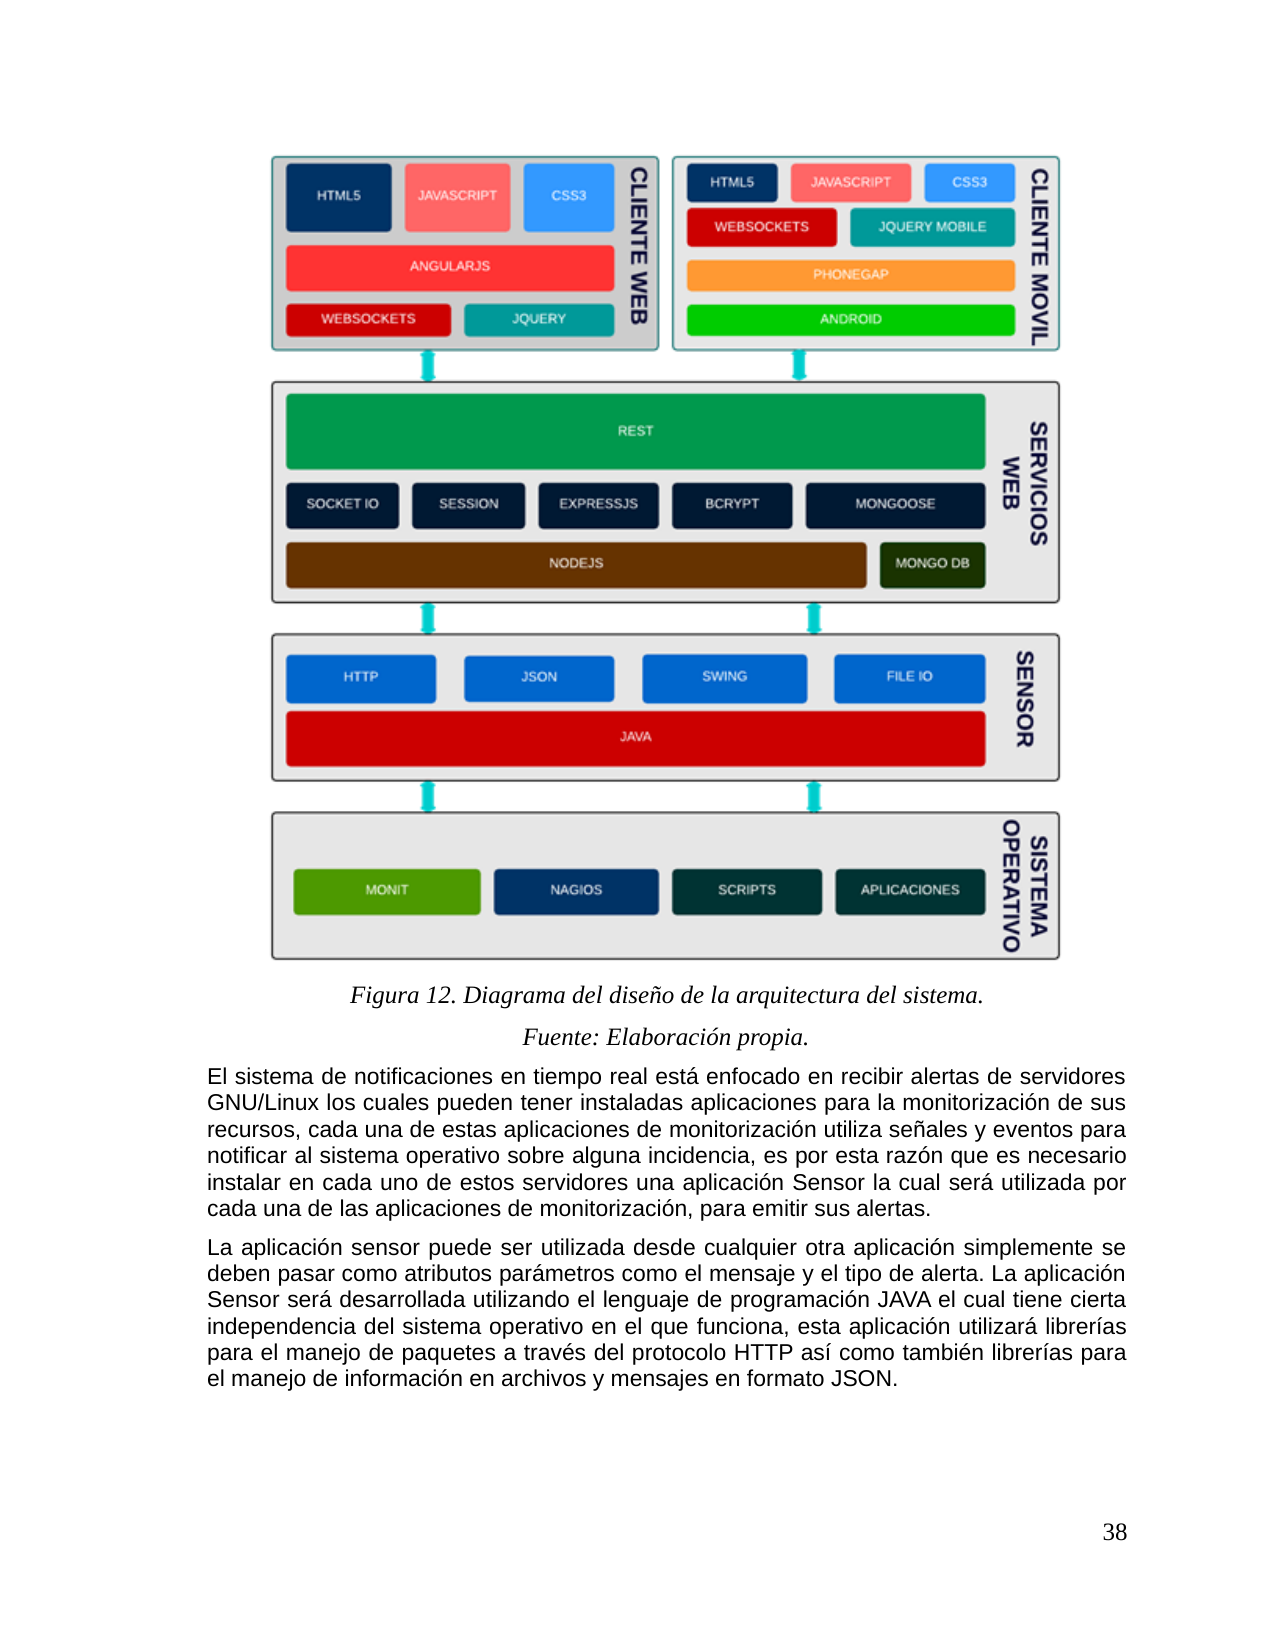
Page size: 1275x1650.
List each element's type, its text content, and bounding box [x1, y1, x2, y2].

text La aplicación sensor puede ser utilizada desde cualquier otra aplicación simplemente se deben pasar como atributos parámetros como el mensaje y el tipo de alerta. La aplicación Sensor será desarrollada utilizando el lenguaje de programación JAVA el cual tiene cierta independencia del sistema operativo en el que funciona, esta aplicación utilizará librerías para el manejo de paquetes a través del protocolo HTTP así como también librerías para el manejo de información en archivos y mensajes en formato JSON. [207, 1234, 1127, 1392]
text Figura 12. Diagrama del diseño de la arquitectura del sistema. [207, 981, 1127, 1009]
text El sistema de notificaciones en tiempo real está enfocado en recibir alertas de servidores GNU/Linux los cuales pueden tener instaladas aplicaciones para la monitorización de sus recursos, cada una de estas aplicaciones de monitorización utiliza señales y eventos para notificar al sistema operativo sobre alguna incidencia, es por esta razón que es necesario instalar en cada uno de estos servidores una aplicación Sensor la cual será utilizada por cada una de las aplicaciones de monitorización, para emitir sus alertas. [207, 1063, 1127, 1221]
text Fuente: Elaboración propia. [207, 1022, 1127, 1051]
picture [267, 147, 1068, 968]
